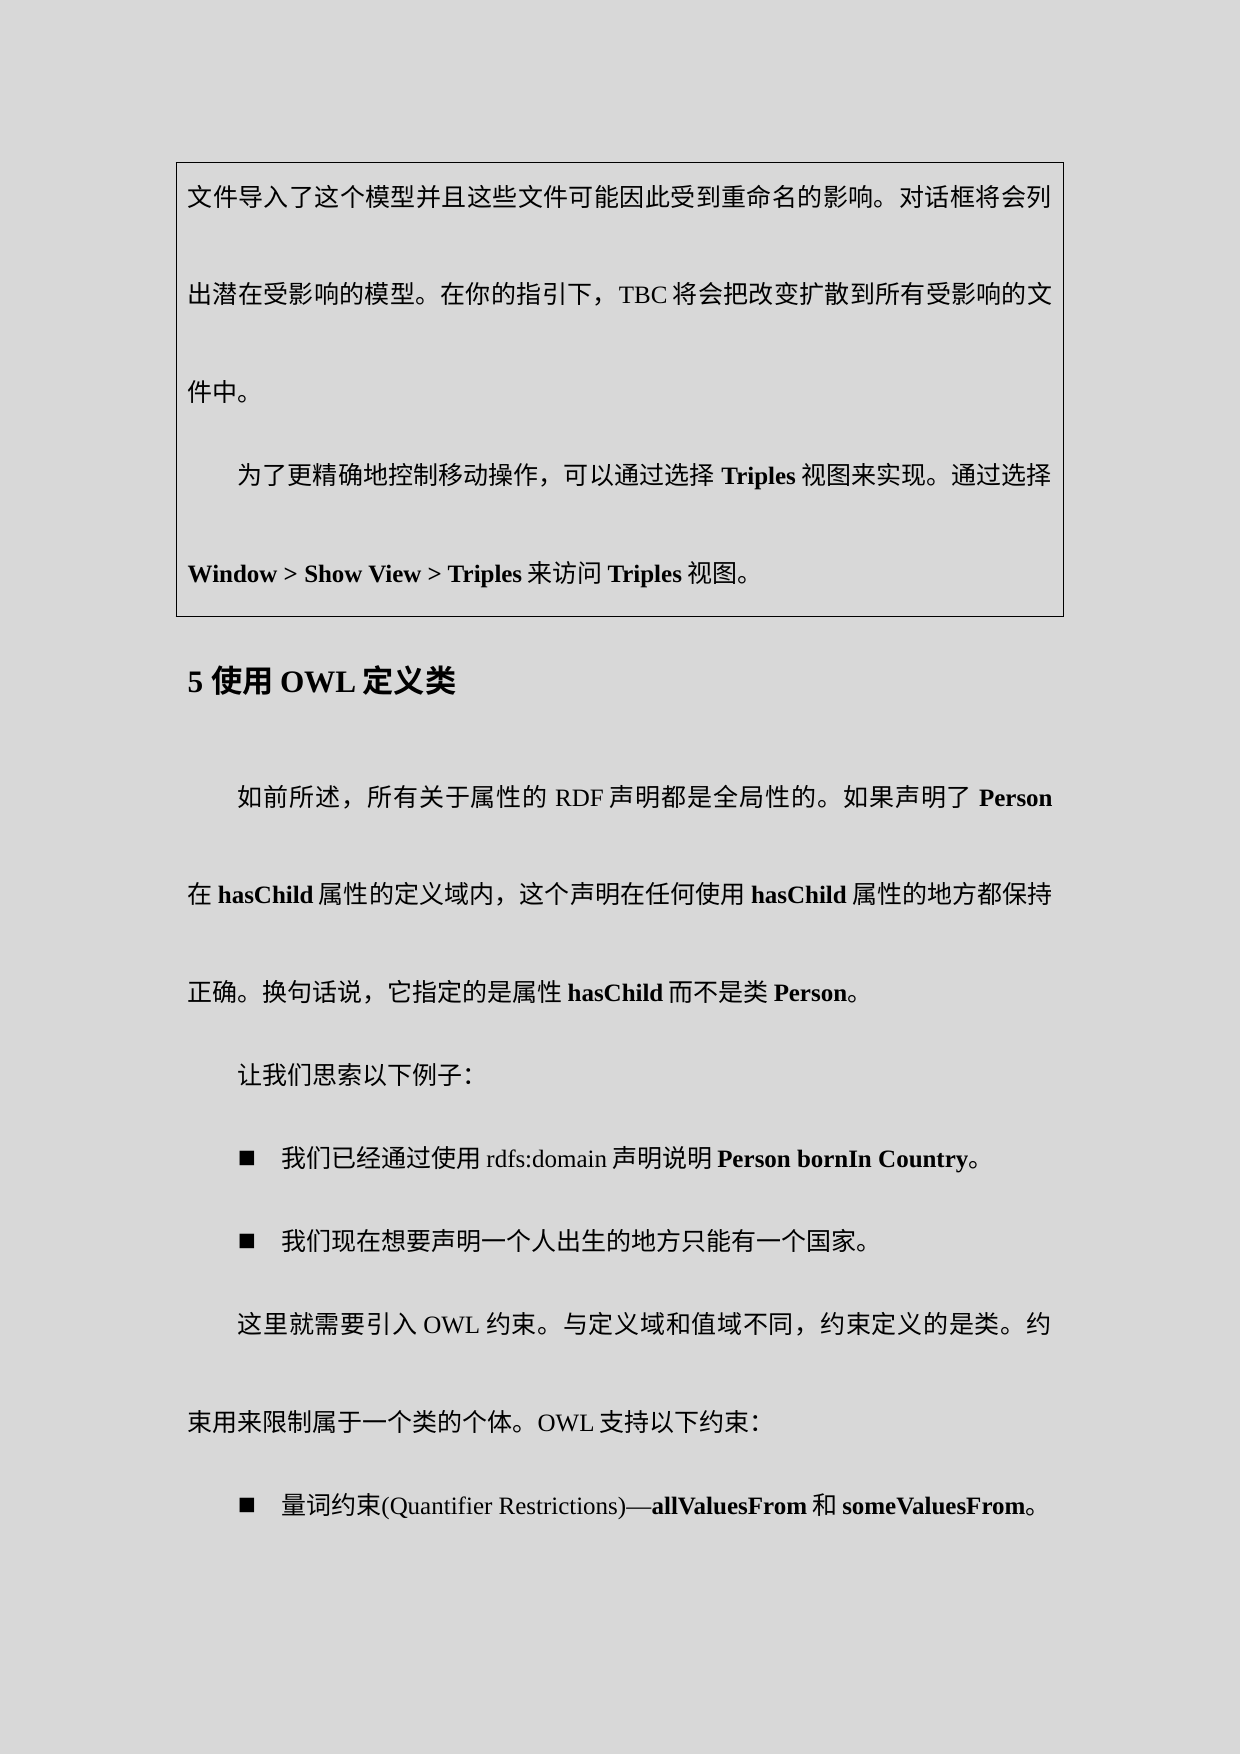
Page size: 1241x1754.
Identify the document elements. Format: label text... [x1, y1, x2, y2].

text 5 使用OWL定义类 [187, 646, 1053, 711]
text 这里就需要引入OWL约束。与定义域和值域不同，约束定义的是类。约束用来限制属于一个类的个体。OWL支持以下约束： [187, 1291, 1053, 1453]
list 量词约束(Quantifier Restrictions)—allValuesFrom和someValuesFrom。 [237, 1471, 1053, 1536]
text 如前所述，所有关于属性的RDF声明都是全局性的。如果声明了Person在hasChild属性的定义域内，这个声明在任何使用hasChild属性的地方都保持正确。换句话说，它指定的是属性hasChild而不是类Person。 [187, 763, 1053, 1023]
list 我们现在想要声明一个人出生的地方只能有一个国家。 [237, 1207, 1053, 1272]
list 我们已经通过使用rdfs:domain声明说明Person bornIn Country。 [237, 1124, 1053, 1189]
text 让我们思索以下例子： [187, 1041, 1053, 1106]
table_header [177, 163, 1063, 616]
